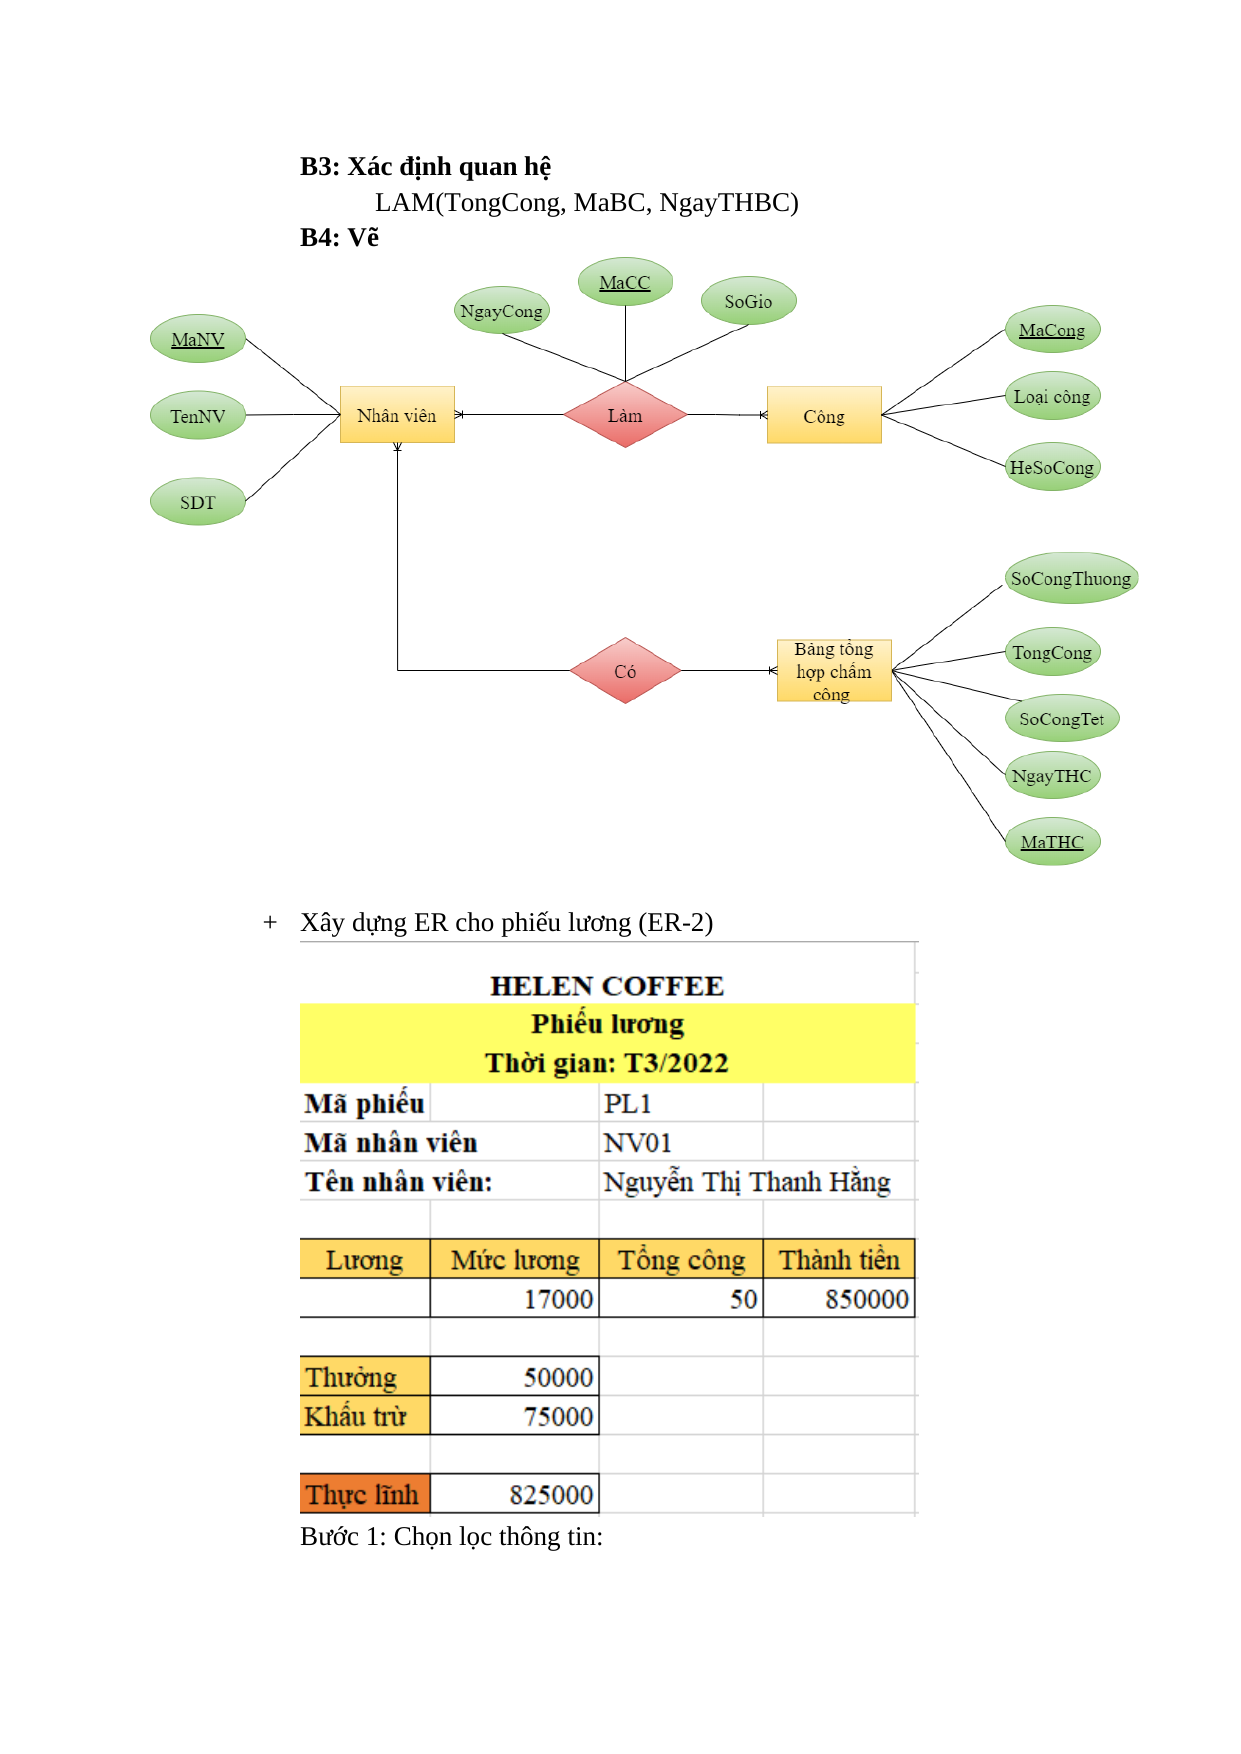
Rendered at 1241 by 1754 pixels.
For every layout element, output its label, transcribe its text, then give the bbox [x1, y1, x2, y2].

picture [300, 941, 919, 1517]
picture [150, 257, 1139, 866]
text B3: Xác định quan hệ [300, 150, 1139, 181]
list Xây dựng ER cho phiếu lương (ER-2) [262, 906, 1139, 937]
text LAM(TongCong, MaBC, NgayTHBC) [300, 186, 1139, 217]
text B4: Vẽ [300, 221, 1139, 253]
text Bước 1: Chọn lọc thông tin: [300, 1520, 1139, 1552]
